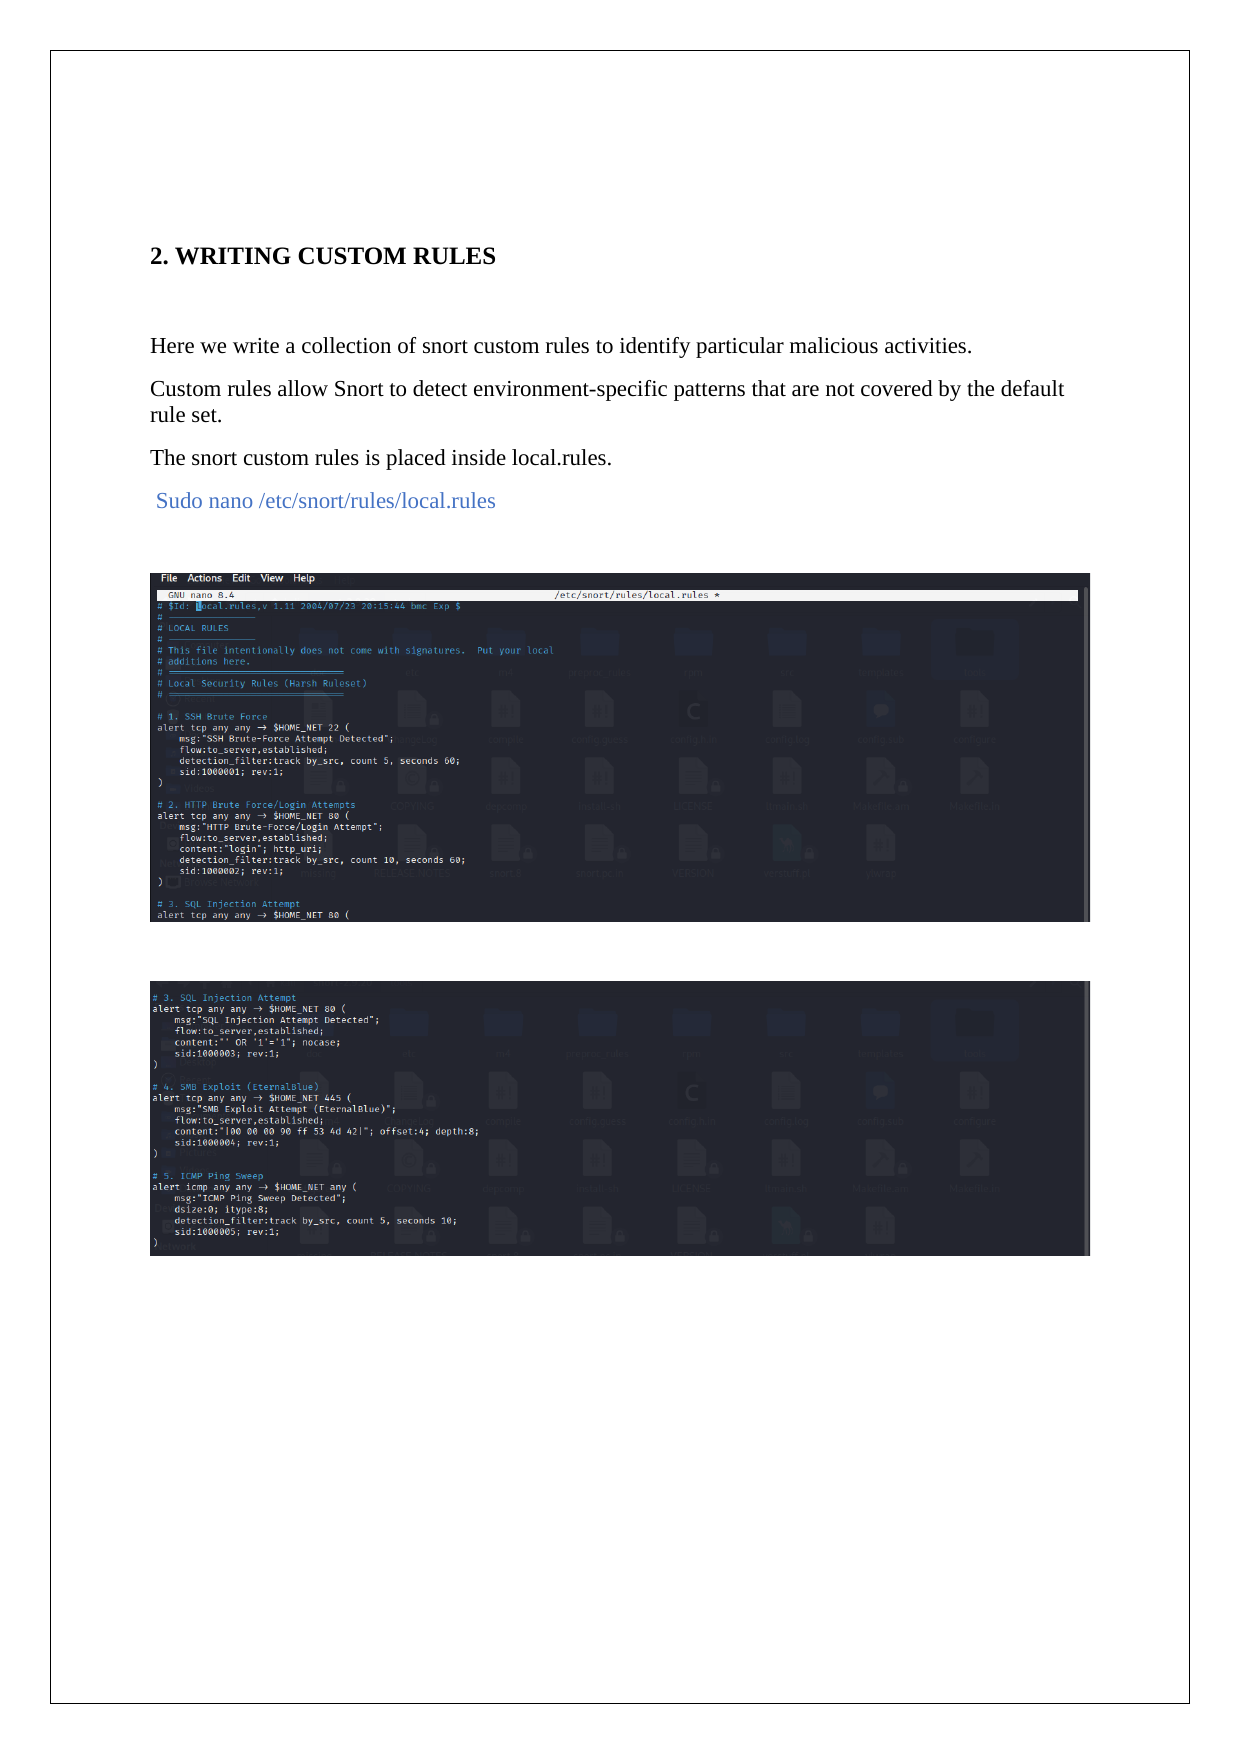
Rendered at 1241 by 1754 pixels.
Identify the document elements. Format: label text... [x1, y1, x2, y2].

text 2. WRITING CUSTOM RULES [150, 241, 1090, 269]
picture [150, 981, 1091, 1256]
text Here we write a collection of snort custom rules to identify particular malicious activities. [150, 332, 1090, 358]
text Custom rules allow Snort to detect environment-specific patterns that are not covered by the default rule set. [150, 375, 1090, 427]
picture [150, 573, 1091, 922]
text Sudo nano /etc/snort/rules/local.rules [150, 487, 1090, 513]
text The snort custom rules is placed inside local.rules. [150, 444, 1090, 470]
